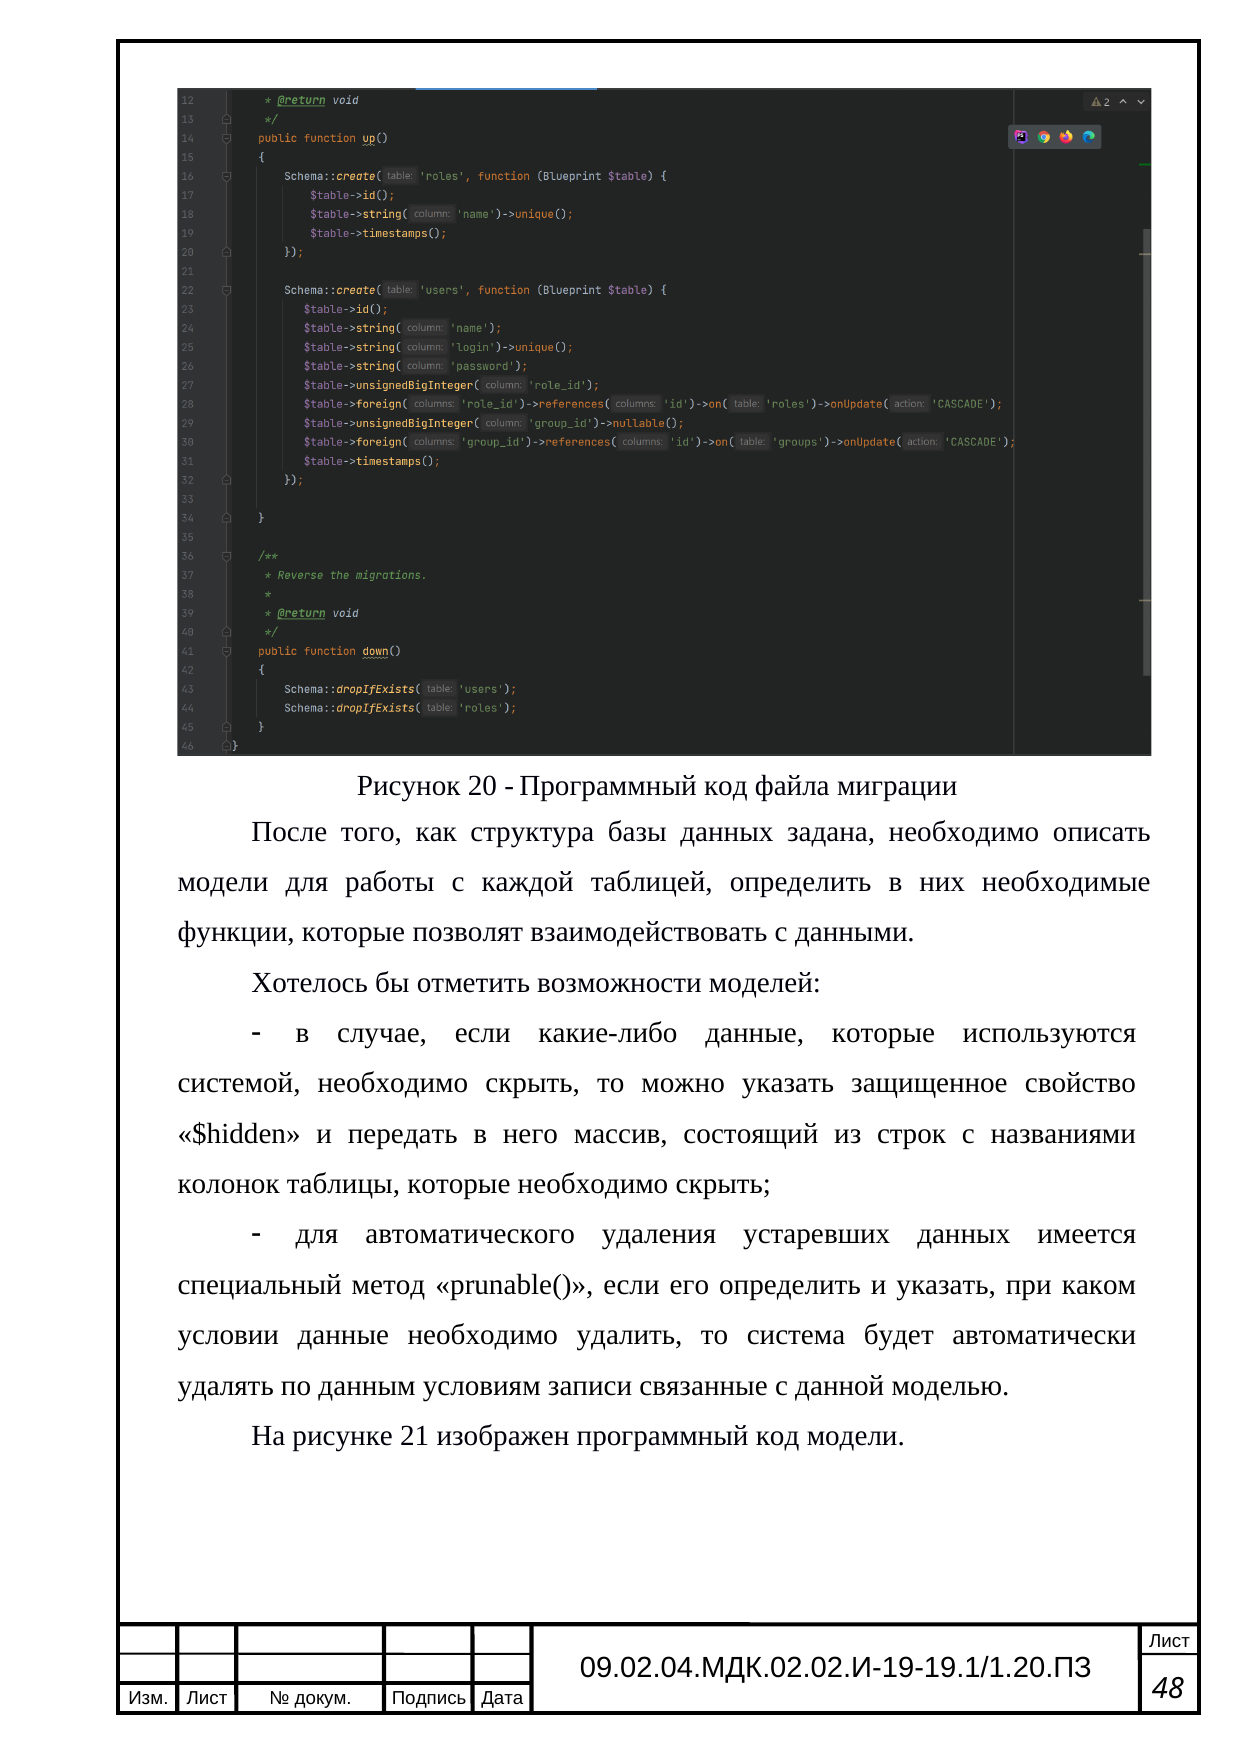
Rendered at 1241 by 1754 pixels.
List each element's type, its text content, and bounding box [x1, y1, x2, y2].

list для автоматического удаления устаревших данных имеется специальный метод «prunable()», если его определить и указать, при каком условии данные необходимо удалить, то система будет автоматически удалять по данным условиям записи связанные с данной моделью. [177, 1217, 1137, 1401]
list в случае, если какие-либо данные, которые используются системой, необходимо скрыть, то можно указать защищенное свойство «$hidden» и передать в него массив, состоящий из строк с названиями колонок таблицы, которые необходимо скрыть; [177, 1015, 1137, 1200]
text На рисунке 21 изображен программный код модели. [177, 1418, 1152, 1451]
text После того, как структура базы данных задана, необходимо описать модели для работы с каждой таблицей, определить в них необходимые функции, которые позволят взаимодействовать с данными. [177, 814, 1152, 948]
text Хотелось бы отметить возможности моделей: [177, 965, 1152, 998]
picture [177, 88, 1152, 756]
text Программный код файла миграции [177, 768, 1137, 801]
